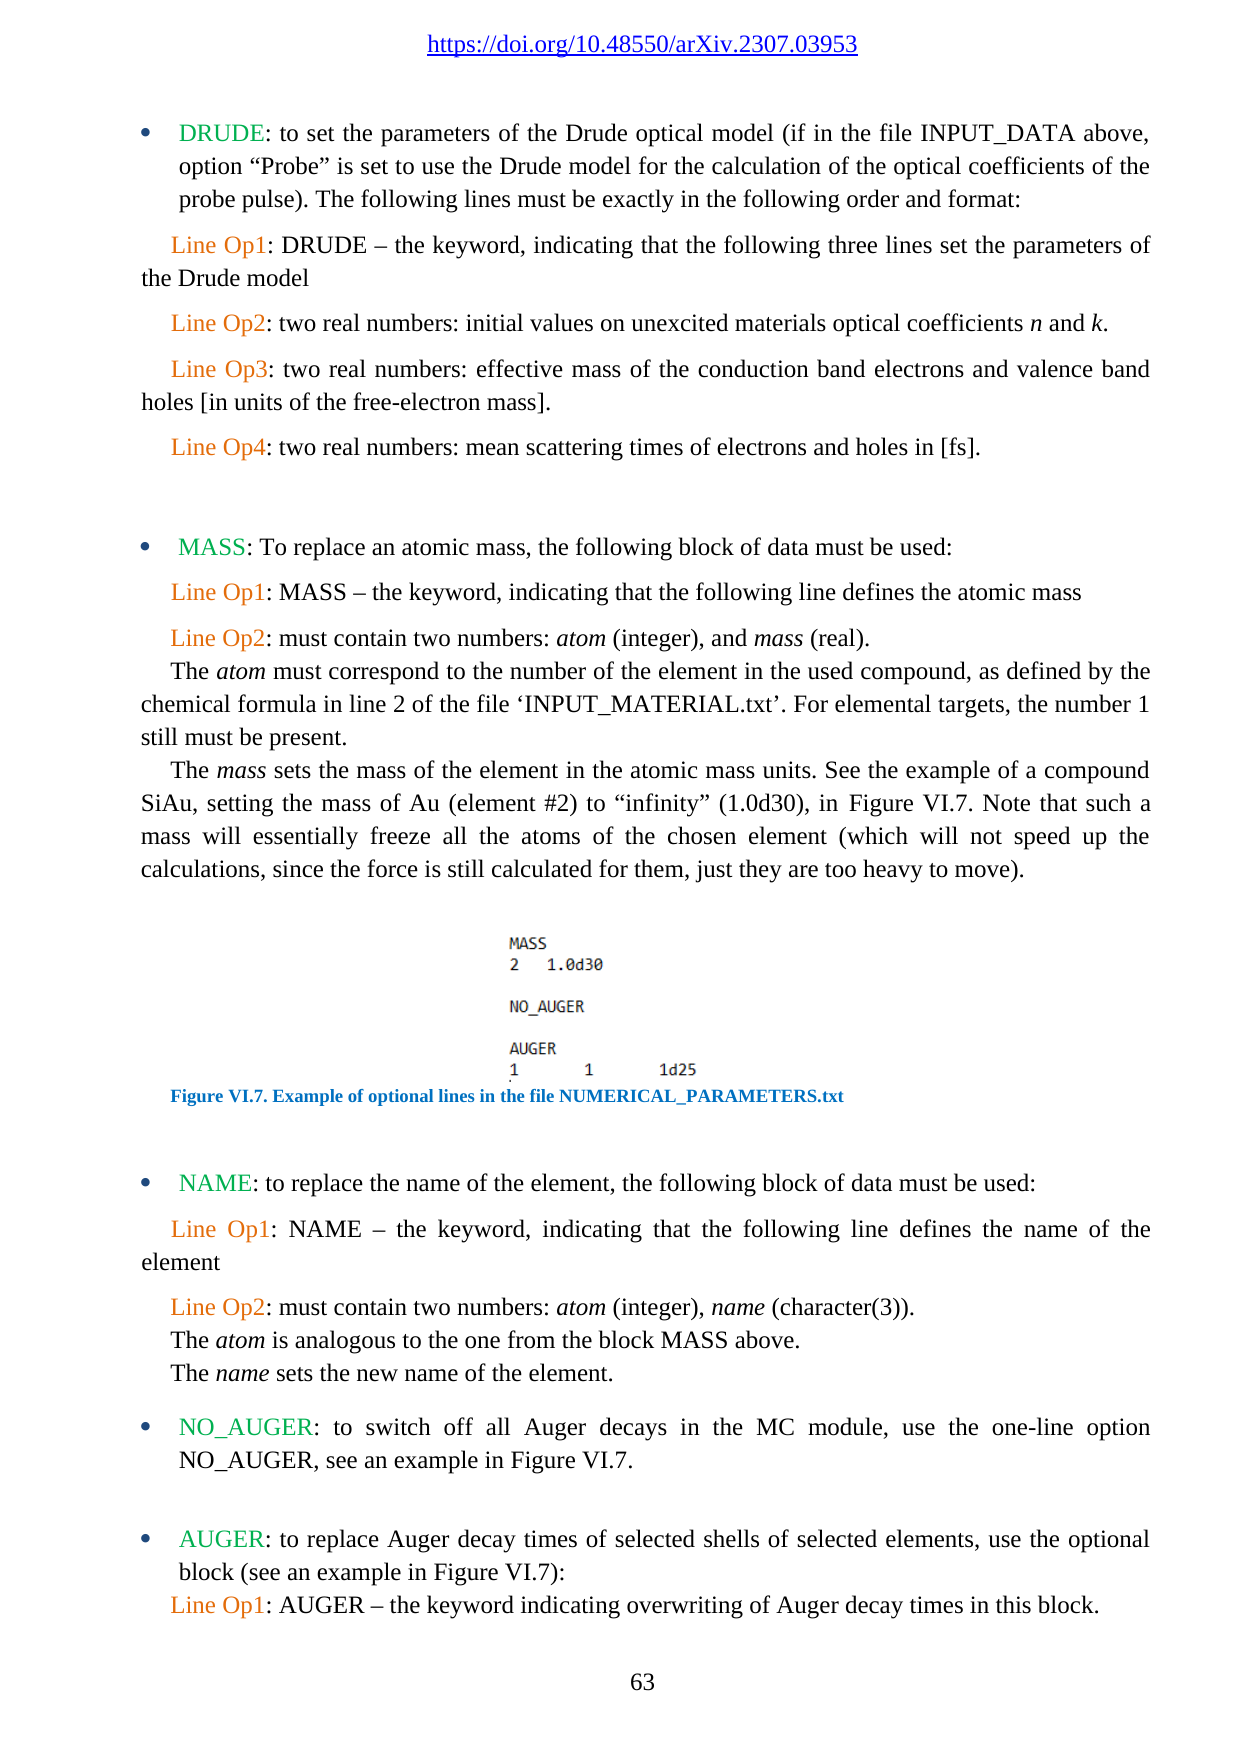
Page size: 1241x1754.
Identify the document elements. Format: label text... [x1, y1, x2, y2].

text Line Op1: DRUDE – the keyword, indicating that the following three lines set the parameters of the Drude model [141, 230, 1152, 291]
text Line Op4: two real numbers: mean scattering times of electrons and holes in [fs]. [141, 432, 1152, 461]
text Line Op2: two real numbers: initial values on unexcited materials optical coefficients n and k. [141, 308, 1152, 337]
list MASS: To replace an atomic mass, the following block of data must be used: [141, 532, 1152, 560]
text The atom must correspond to the number of the element in the used compound, as defined by the chemical formula in line 2 of the file ‘INPUT_MATERIAL.txt’. For elemental targets, the number 1 still must be present. [141, 656, 1152, 751]
list NAME: to replace the name of the element, the following block of data must be used: [141, 1168, 1152, 1197]
list DRUDE: to set the parameters of the Drude optical model (if in the file INPUT_DATA above, option “Probe” is set to use the Drude model for the calculation of the optical coefficients of the probe pulse). The following lines must be exactly in the following order and format: [141, 118, 1152, 213]
picture [505, 932, 817, 1082]
text Line Op1: NAME – the keyword, indicating that the following line defines the name of the element [141, 1214, 1152, 1275]
text Line Op3: two real numbers: effective mass of the conduction band electrons and valence band holes [in units of the free-electron mass]. [141, 354, 1152, 416]
text Line Op1: AUGER – the keyword indicating overwriting of Auger decay times in this block. [141, 1590, 1152, 1618]
text The name sets the new name of the element. [141, 1358, 1152, 1387]
text Line Op2: must contain two numbers: atom (integer), and mass (real). [141, 623, 1152, 651]
text The atom is analogous to the one from the block MASS above. [141, 1325, 1152, 1354]
text Line Op2: must contain two numbers: atom (integer), name (character(3)). [141, 1292, 1152, 1321]
text Line Op1: MASS – the keyword, indicating that the following line defines the atomic mass [141, 577, 1152, 606]
